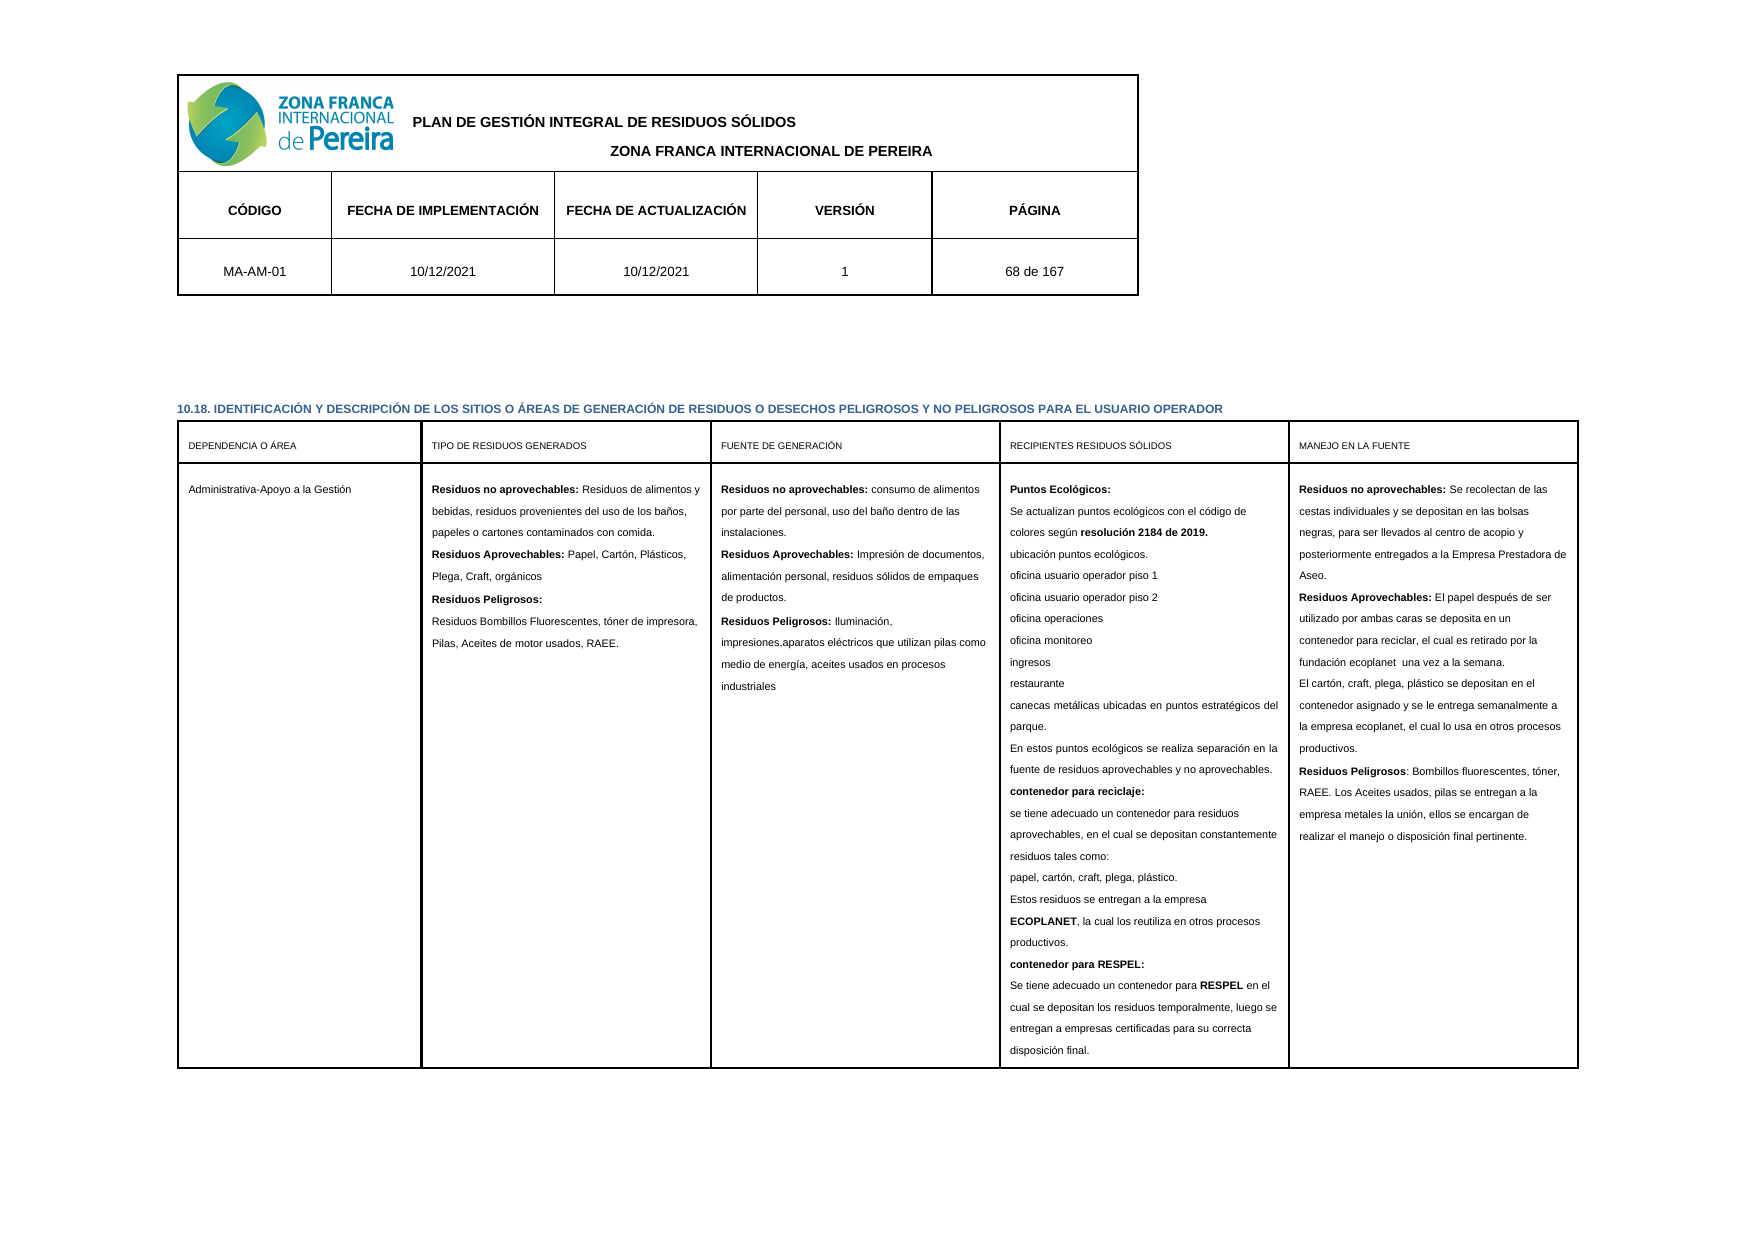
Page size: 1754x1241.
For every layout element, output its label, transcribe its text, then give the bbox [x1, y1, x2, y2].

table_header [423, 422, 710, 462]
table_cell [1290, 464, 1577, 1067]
picture [187, 77, 394, 171]
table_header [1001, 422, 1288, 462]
subtitle 10.18. IDENTIFICACIÓN Y DESCRIPCIÓN DE LOS SITIOS O ÁREAS DE GENERACIÓN DE RESIDUOS O DESECHOS PELIGROSOS Y NO PELIGROSOS PARA EL USUARIO OPERADOR [177, 392, 1577, 416]
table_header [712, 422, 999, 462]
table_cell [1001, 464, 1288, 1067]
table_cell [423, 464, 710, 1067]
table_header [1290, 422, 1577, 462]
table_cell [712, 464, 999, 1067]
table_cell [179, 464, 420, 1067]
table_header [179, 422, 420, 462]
